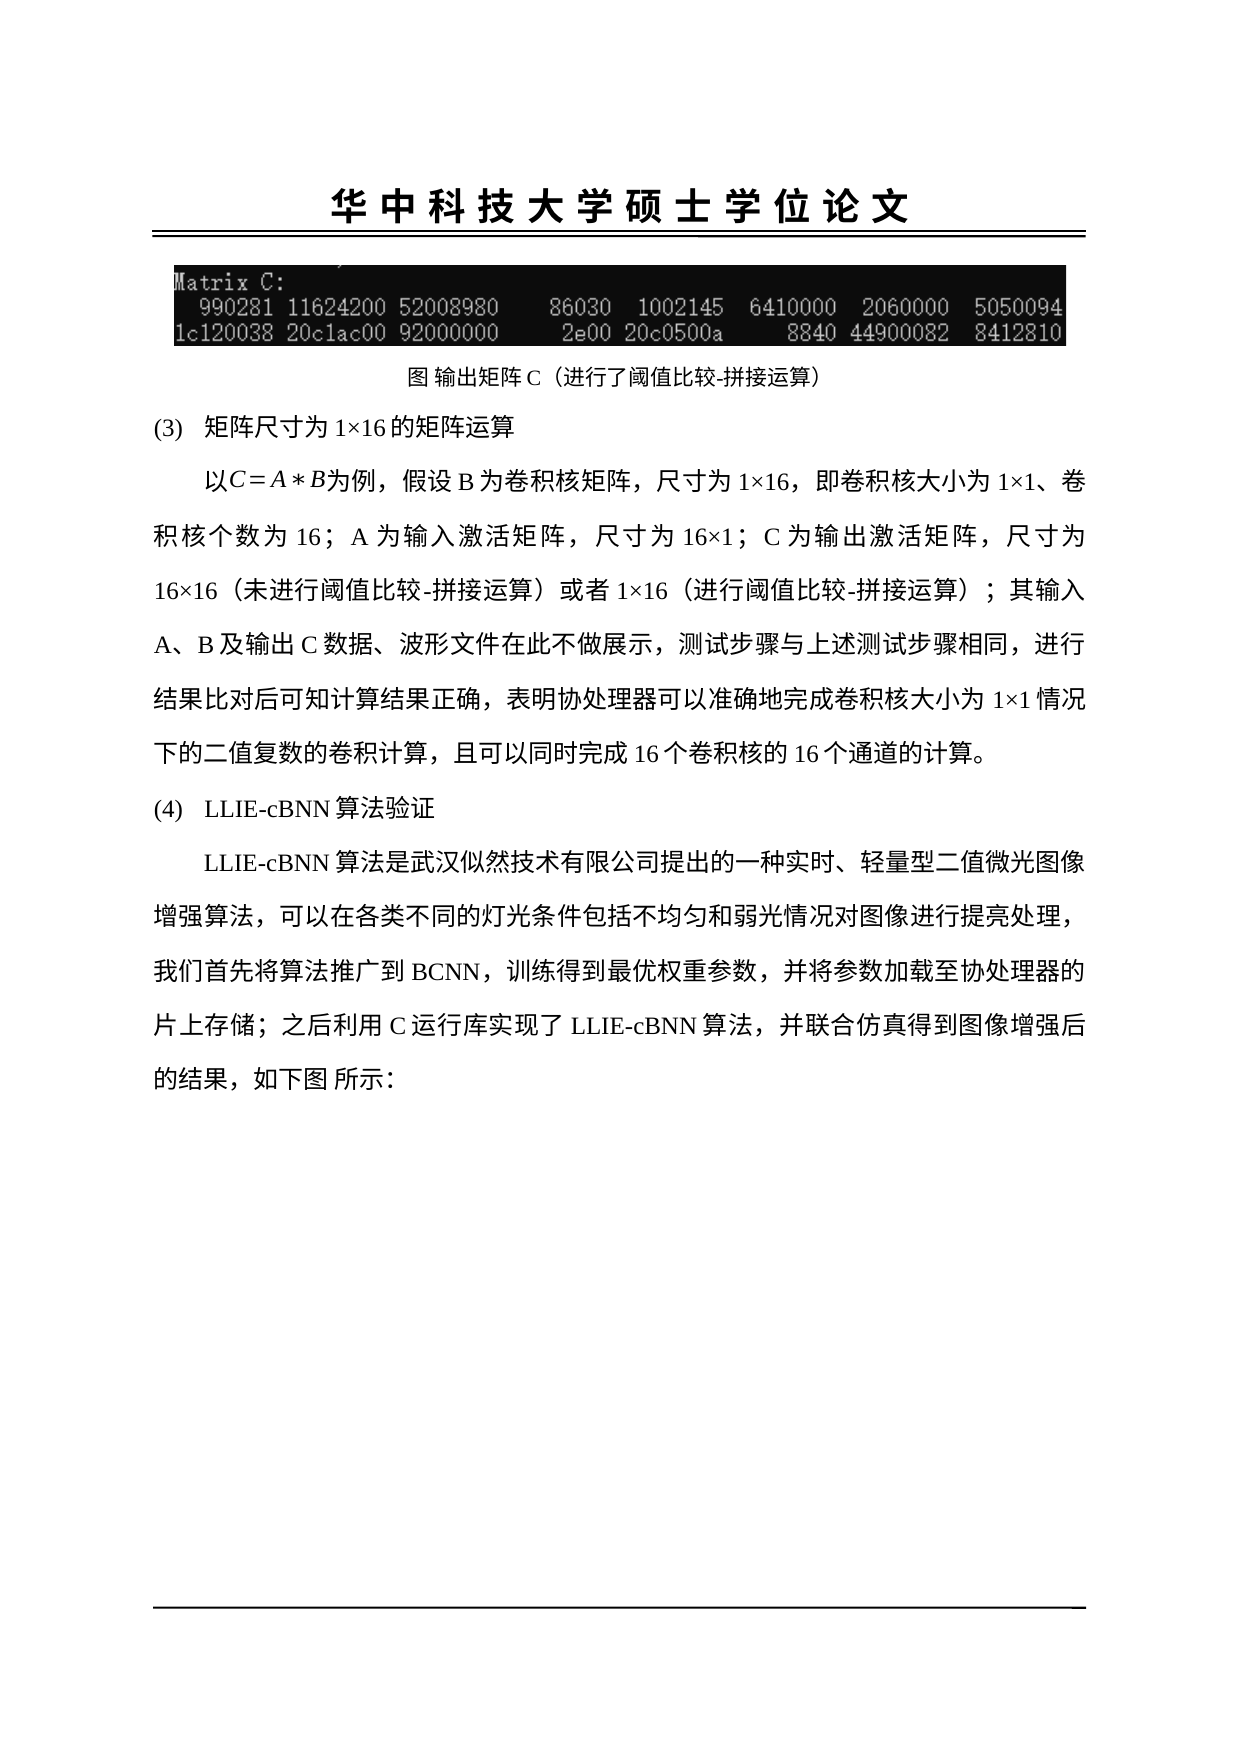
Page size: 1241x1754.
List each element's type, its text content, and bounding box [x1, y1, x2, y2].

list LLIE-cBNN算法验证 [153, 788, 1087, 824]
list 矩阵尺寸为1×16的矩阵运算 [153, 407, 1087, 444]
picture [174, 265, 1067, 346]
text 以为例，假设B为卷积核矩阵，尺寸为1×16，即卷积核大小为1×1、卷积核个数为16；A为输入激活矩阵，尺寸为16×1；C为输出激活矩阵，尺寸为16×16（未进行阈值比较-拼接运算）或者1×16（进行阈值比较-拼接运算）；其输入A、B及输出C数据、波形文件在此不做展示，测试步骤与上述测试步骤相同，进行结果比对后可知计算结果正确，表明协处理器可以准确地完成卷积核大小为1×1情况下的二值复数的卷积计算，且可以同时完成16个卷积核的16个通道的计算。 [153, 462, 1087, 770]
text 图 输出矩阵C（进行了阈值比较-拼接运算） [153, 360, 1087, 392]
text LLIE-cBNN算法是武汉似然技术有限公司提出的一种实时、轻量型二值微光图像增强算法，可以在各类不同的灯光条件包括不均匀和弱光情况对图像进行提亮处理，我们首先将算法推广到BCNN，训练得到最优权重参数，并将参数加载至协处理器的片上存储；之后利用C运行库实现了LLIE-cBNN算法，并联合仿真得到图像增强后的结果，如下图 所示： [153, 842, 1087, 1096]
